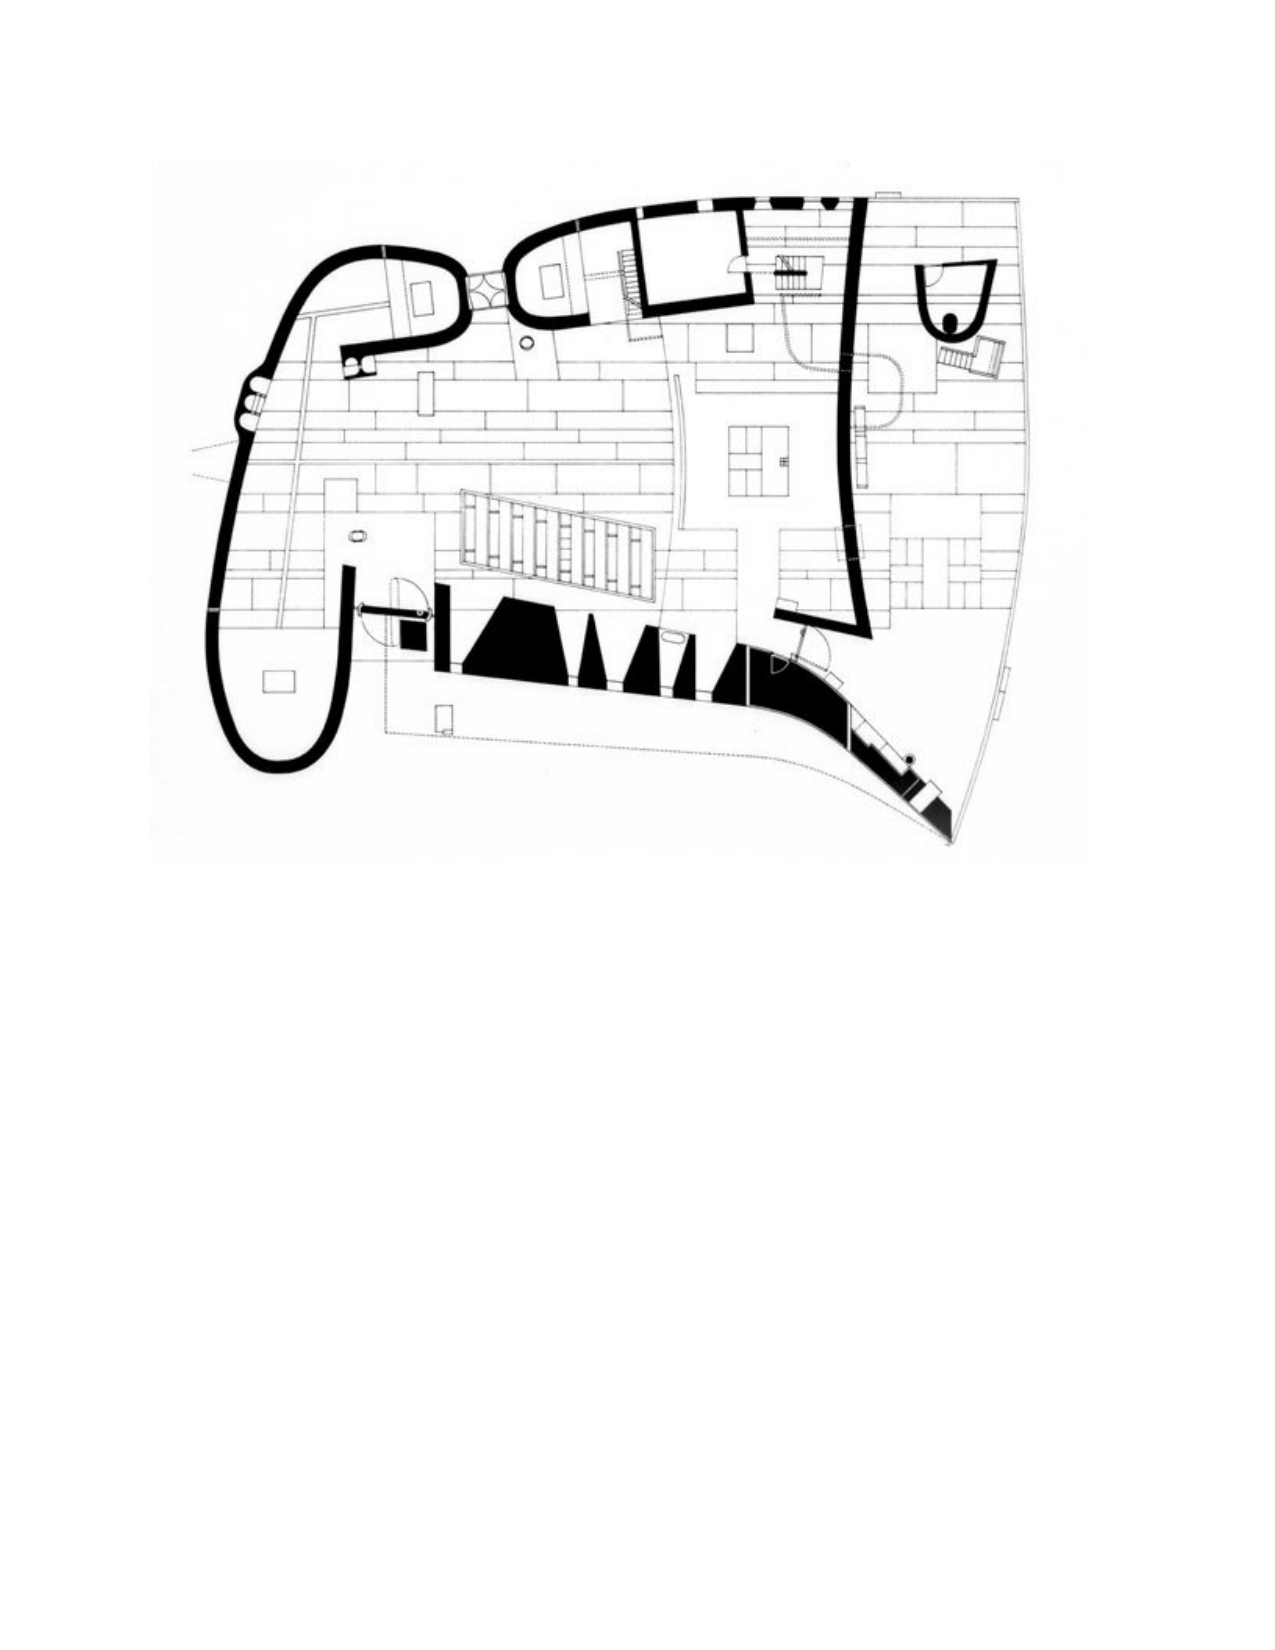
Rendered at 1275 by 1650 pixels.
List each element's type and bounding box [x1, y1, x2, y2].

picture [150, 159, 1088, 863]
